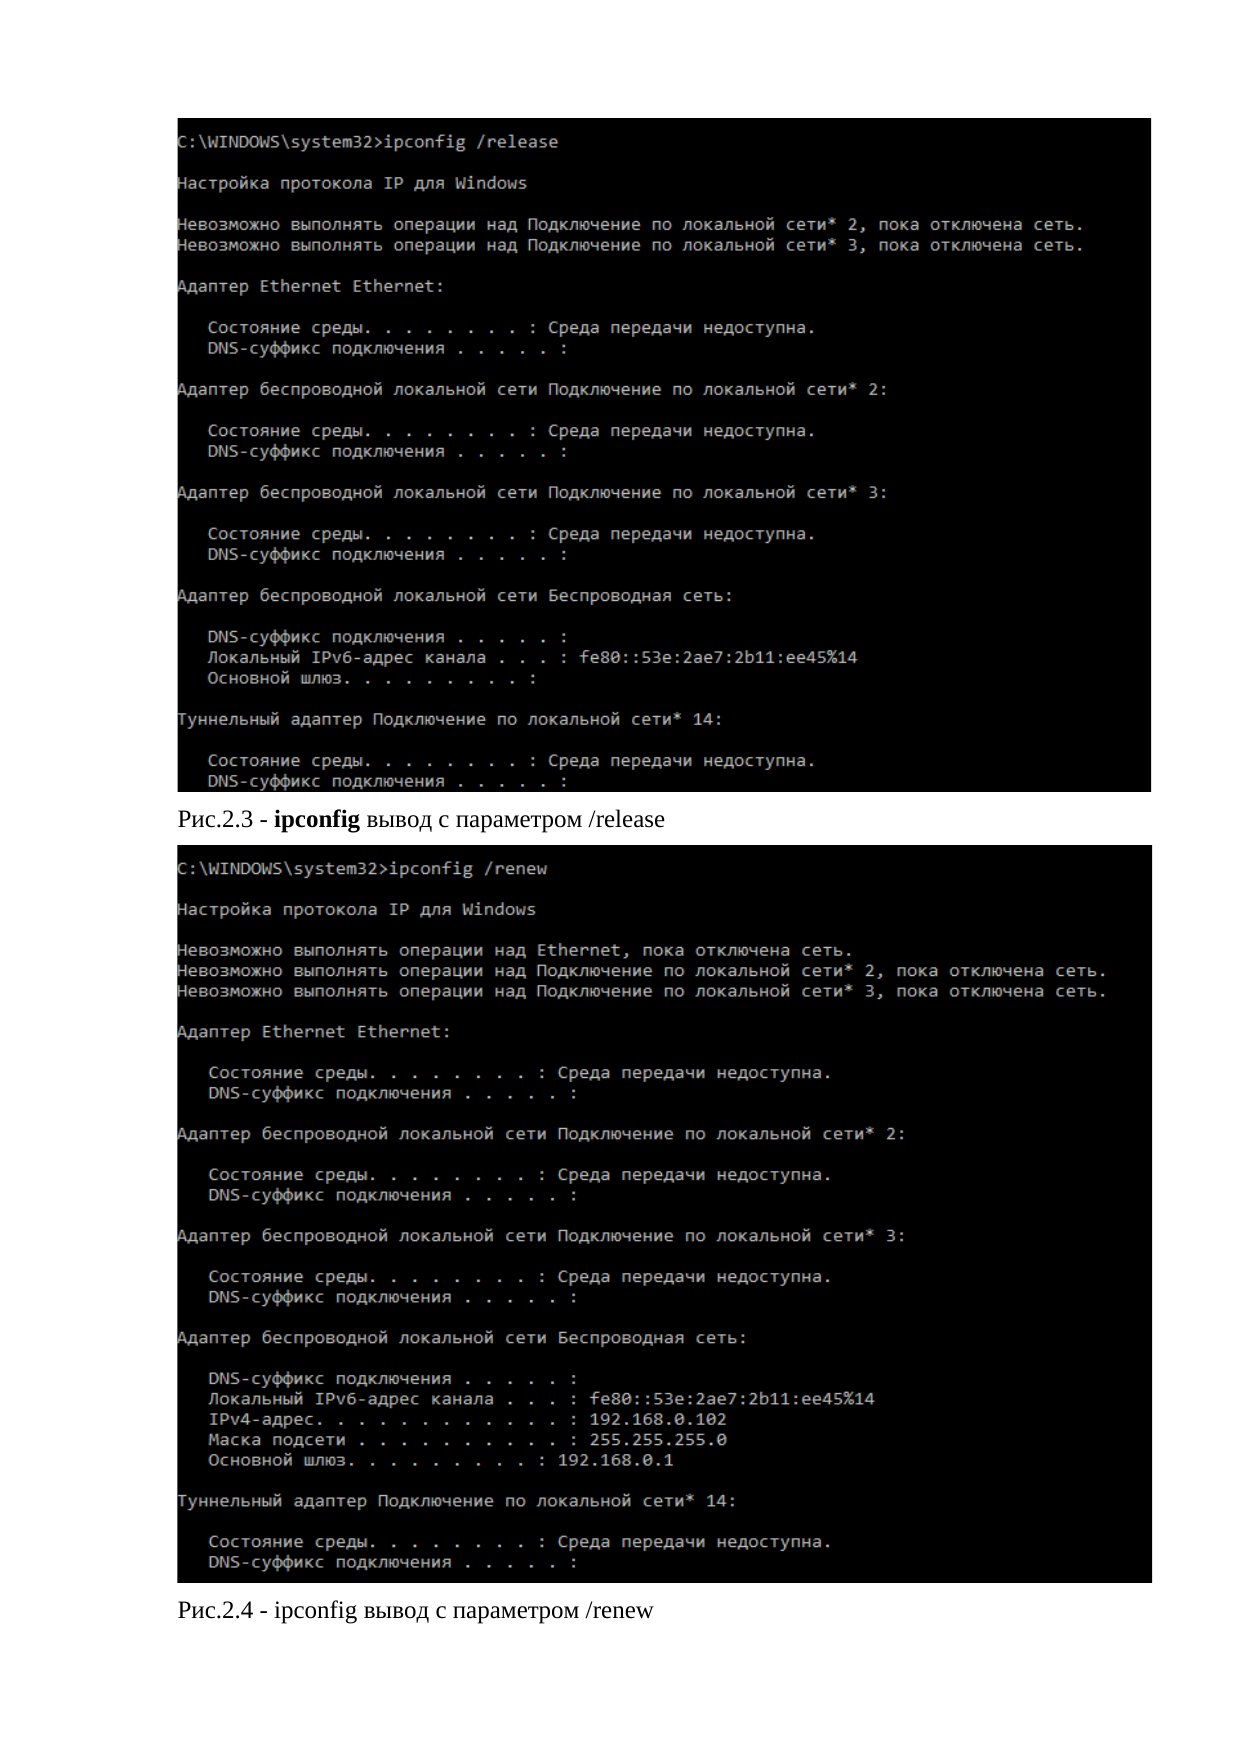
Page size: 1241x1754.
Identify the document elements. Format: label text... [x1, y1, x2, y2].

text Рис.2.4 - ipconfig вывод с параметром /renew [177, 1595, 1152, 1624]
text Рис.2.3 - ipconfig вывод с параметром /release [177, 804, 1152, 833]
picture [177, 118, 1152, 792]
picture [177, 845, 1153, 1583]
